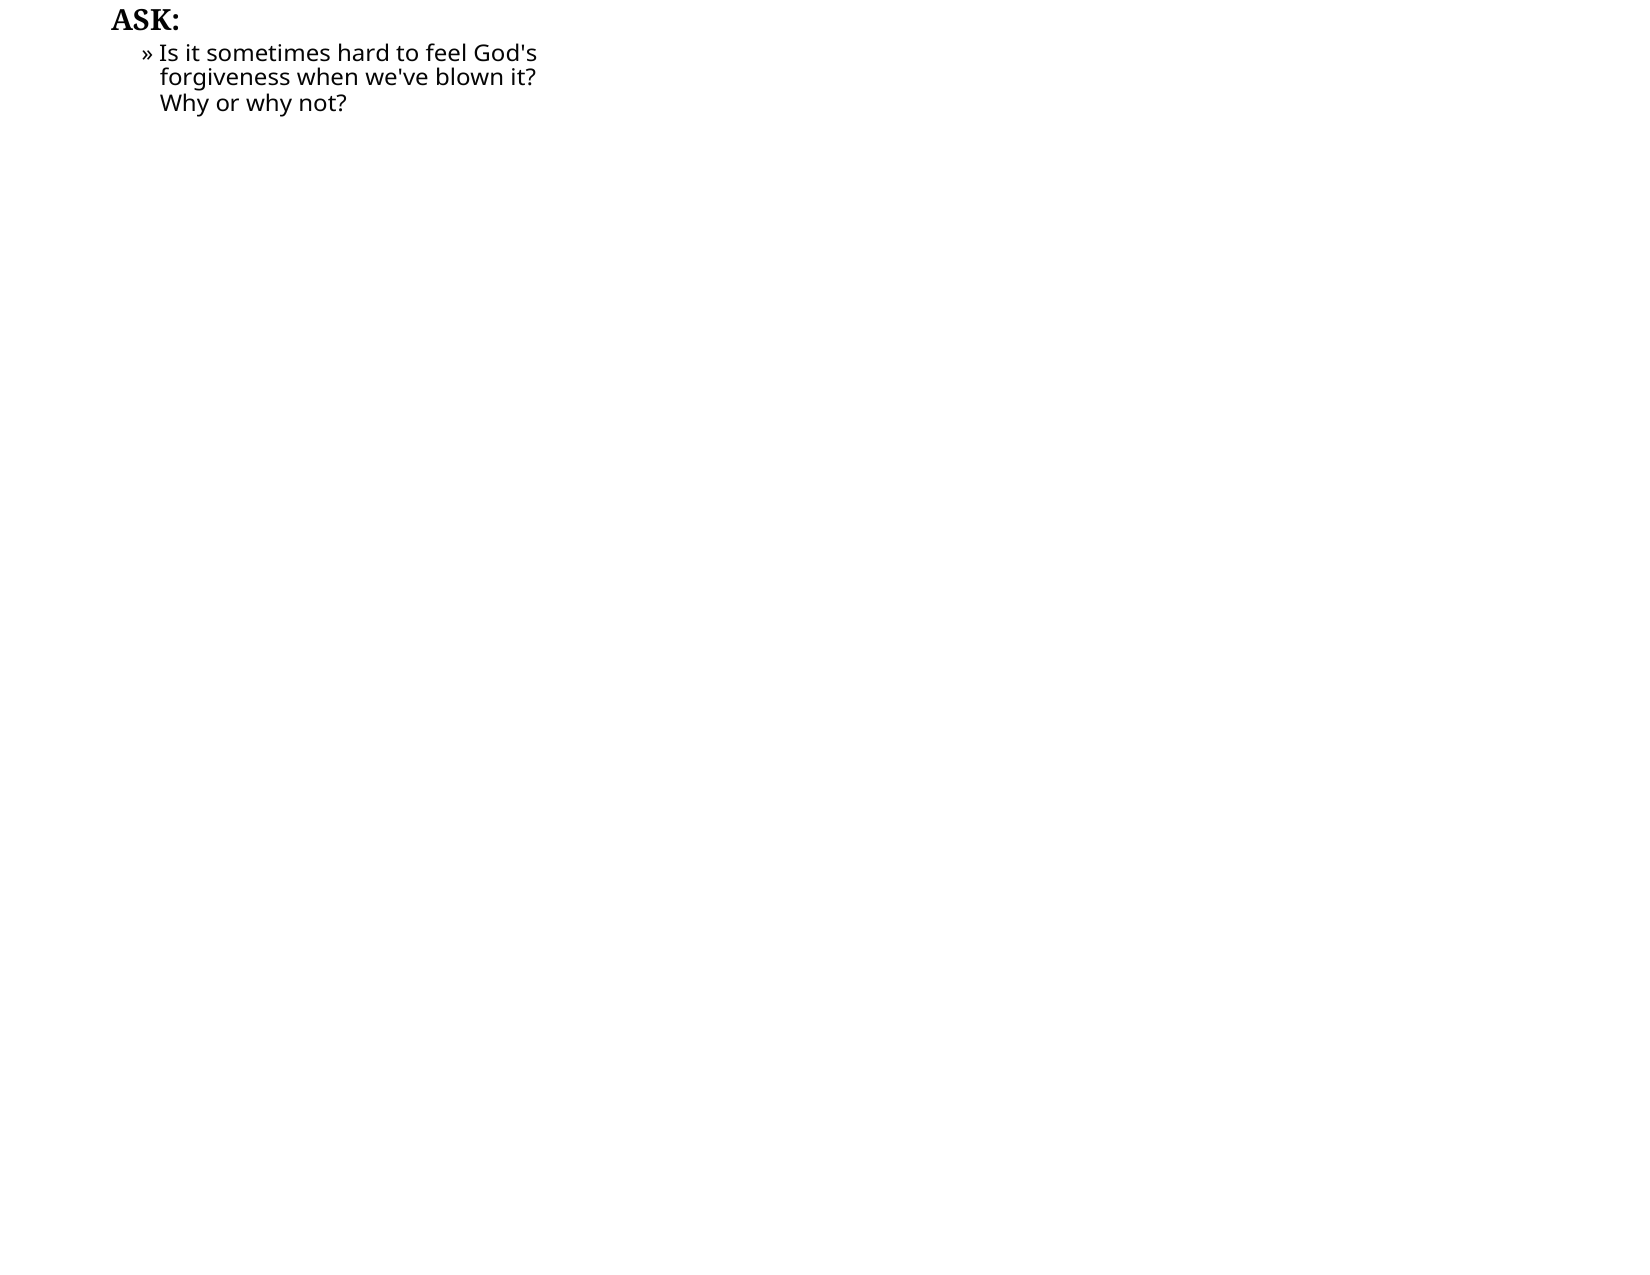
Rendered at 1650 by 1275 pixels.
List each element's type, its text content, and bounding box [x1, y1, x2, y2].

text » Is it sometimes hard to feel God's forgiveness when we've blown it? Why or why not? [141, 41, 584, 118]
text ASK: [111, 0, 724, 38]
